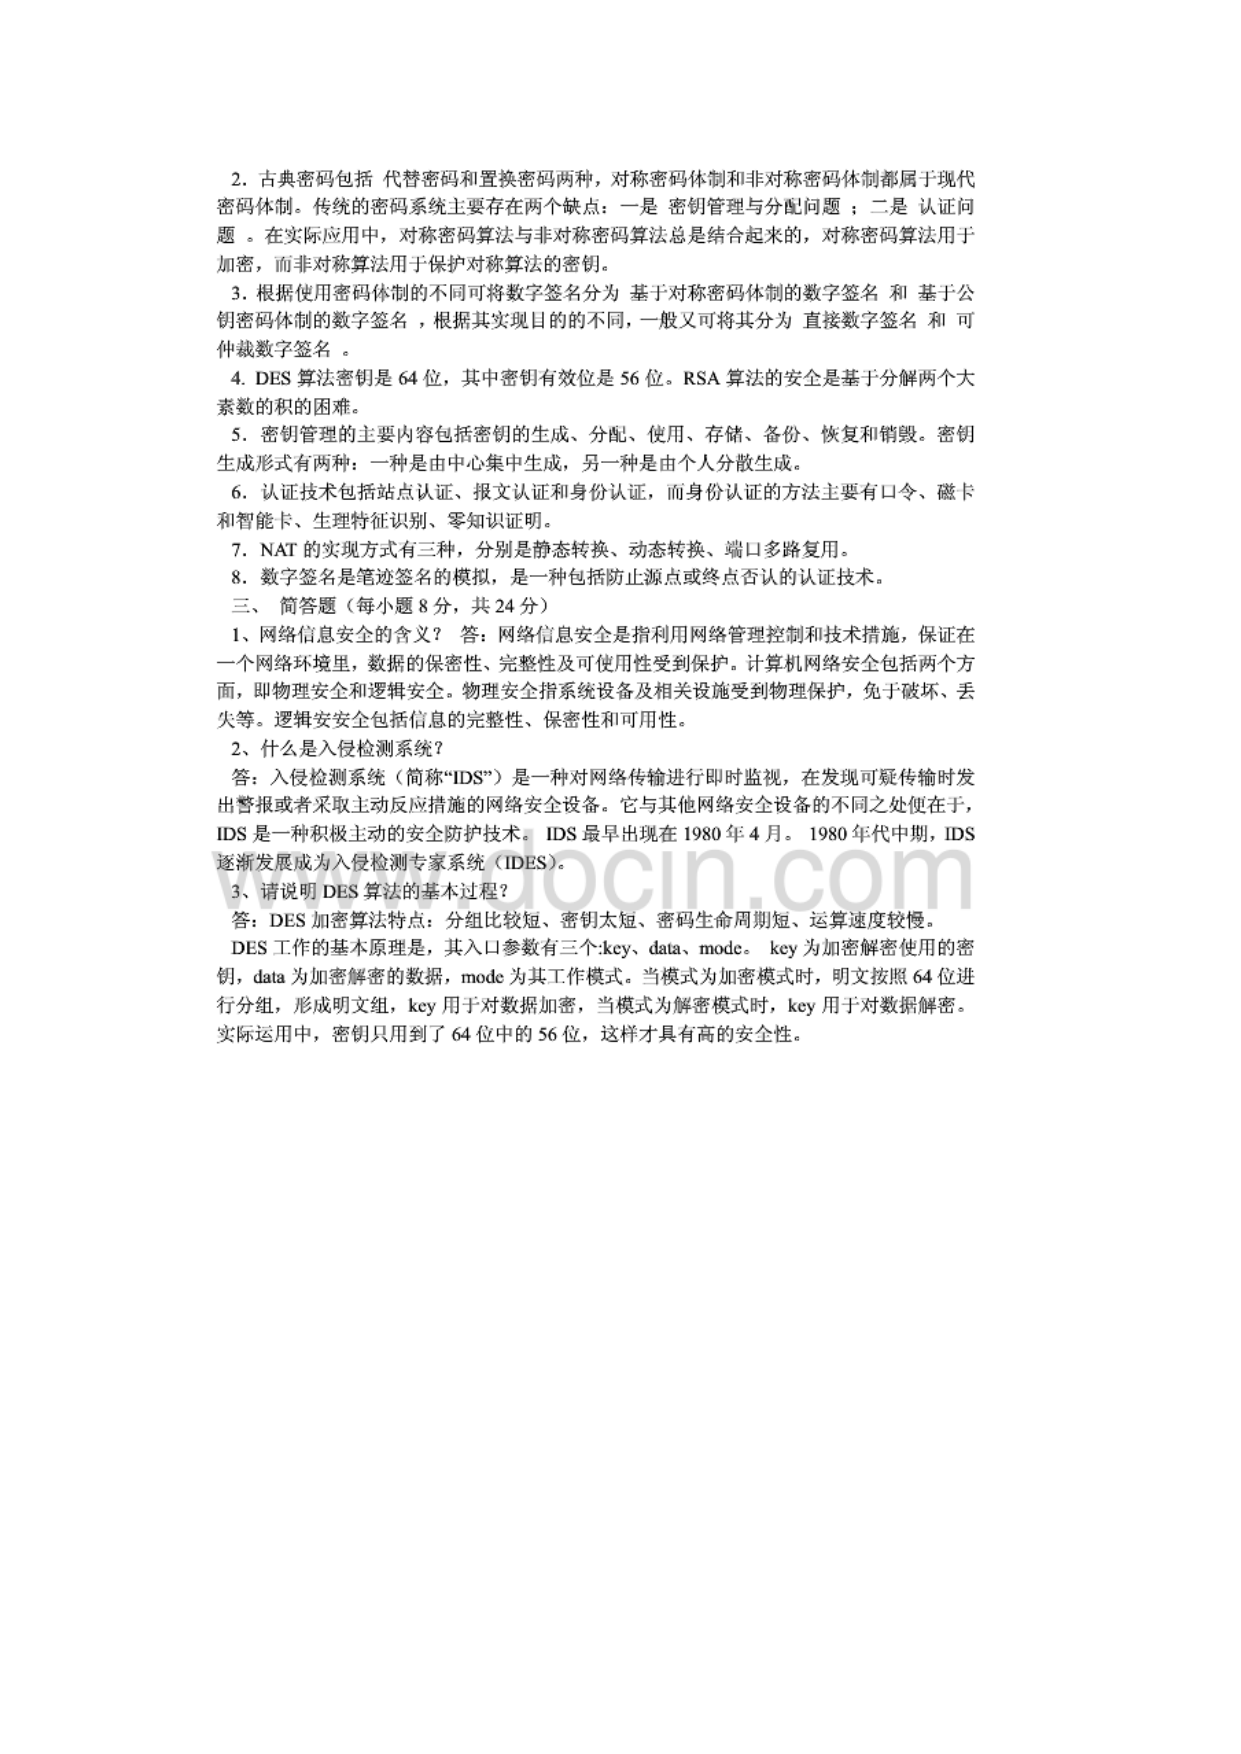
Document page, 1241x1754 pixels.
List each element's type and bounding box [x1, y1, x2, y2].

picture [187, 162, 1053, 1060]
